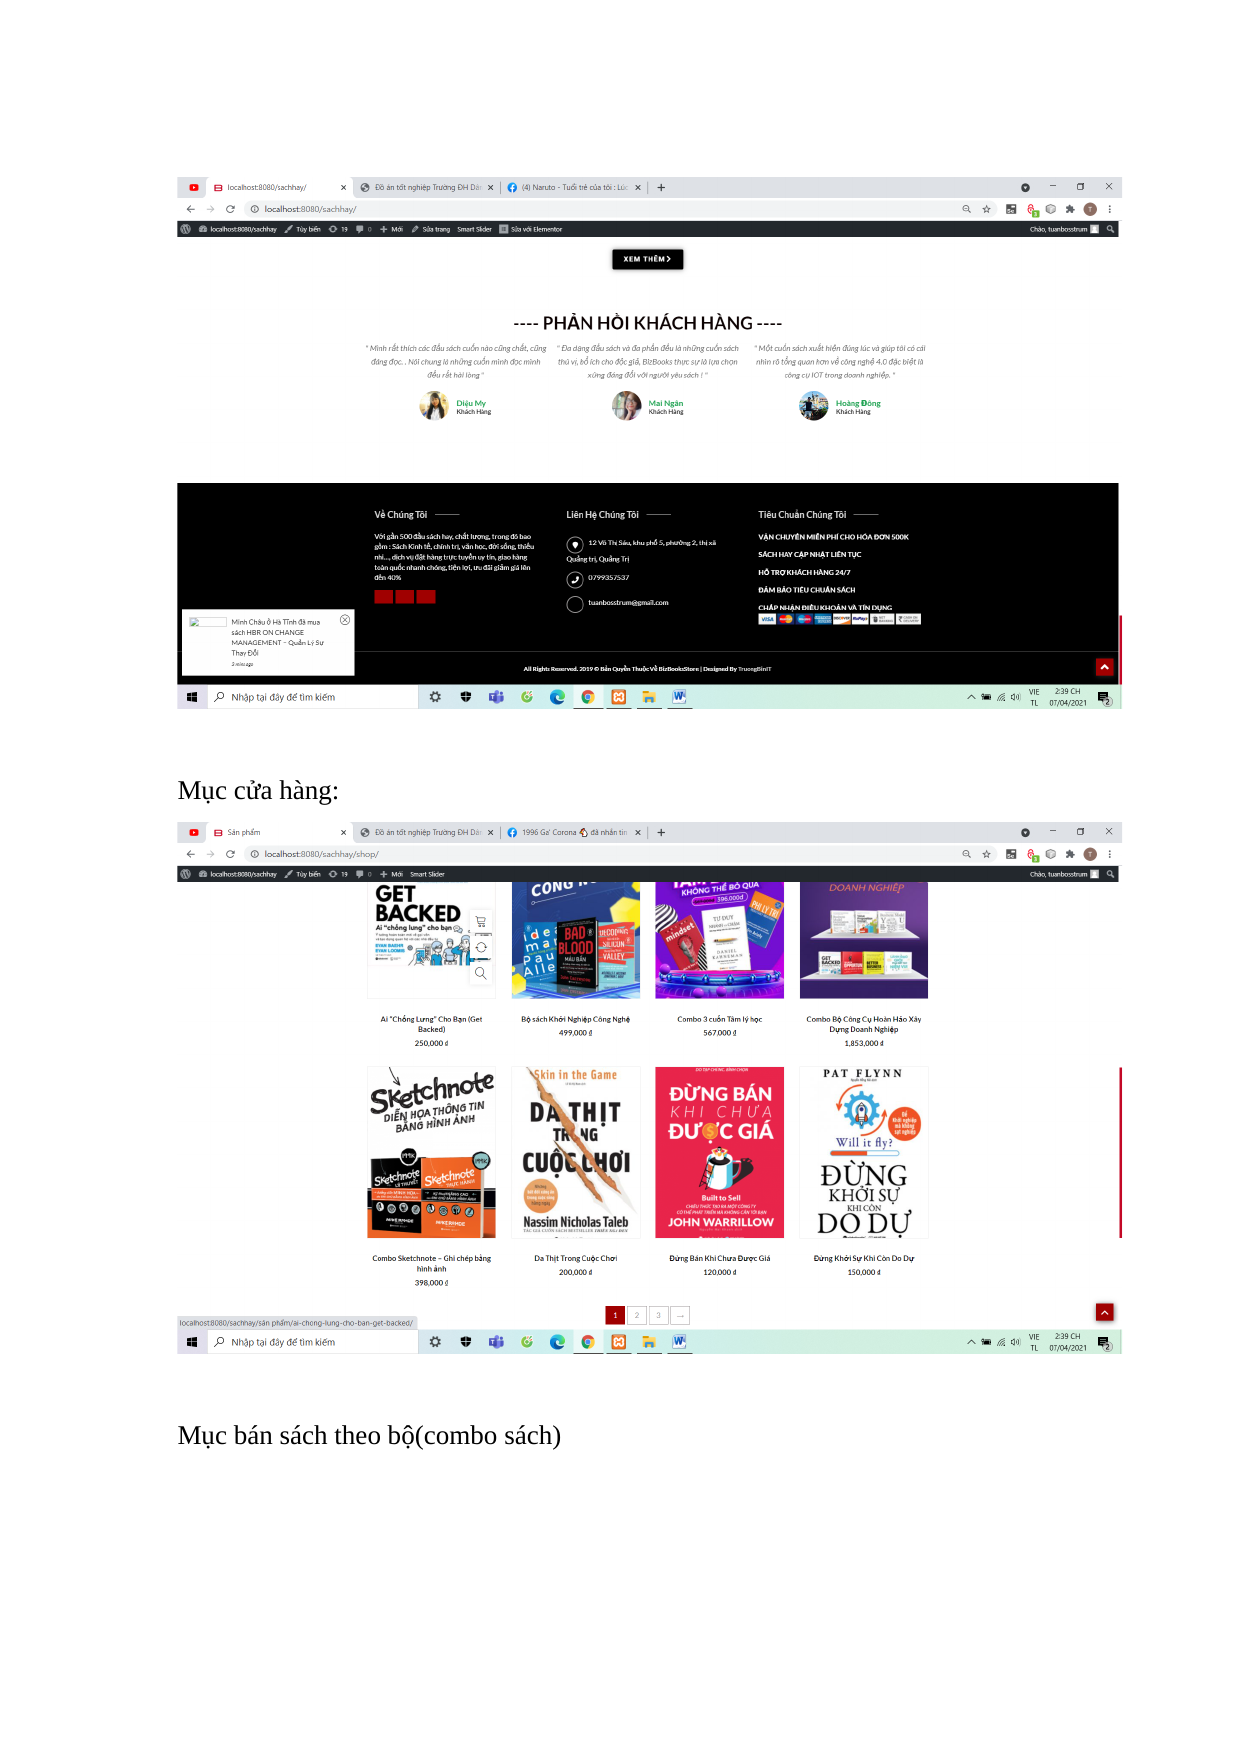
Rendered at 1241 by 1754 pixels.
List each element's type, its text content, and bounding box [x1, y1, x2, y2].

picture [177, 177, 1123, 709]
text Mục cửa hàng: [177, 774, 1122, 805]
picture [177, 822, 1123, 1354]
text Mục bán sách theo bộ(combo sách) [177, 1419, 1122, 1450]
